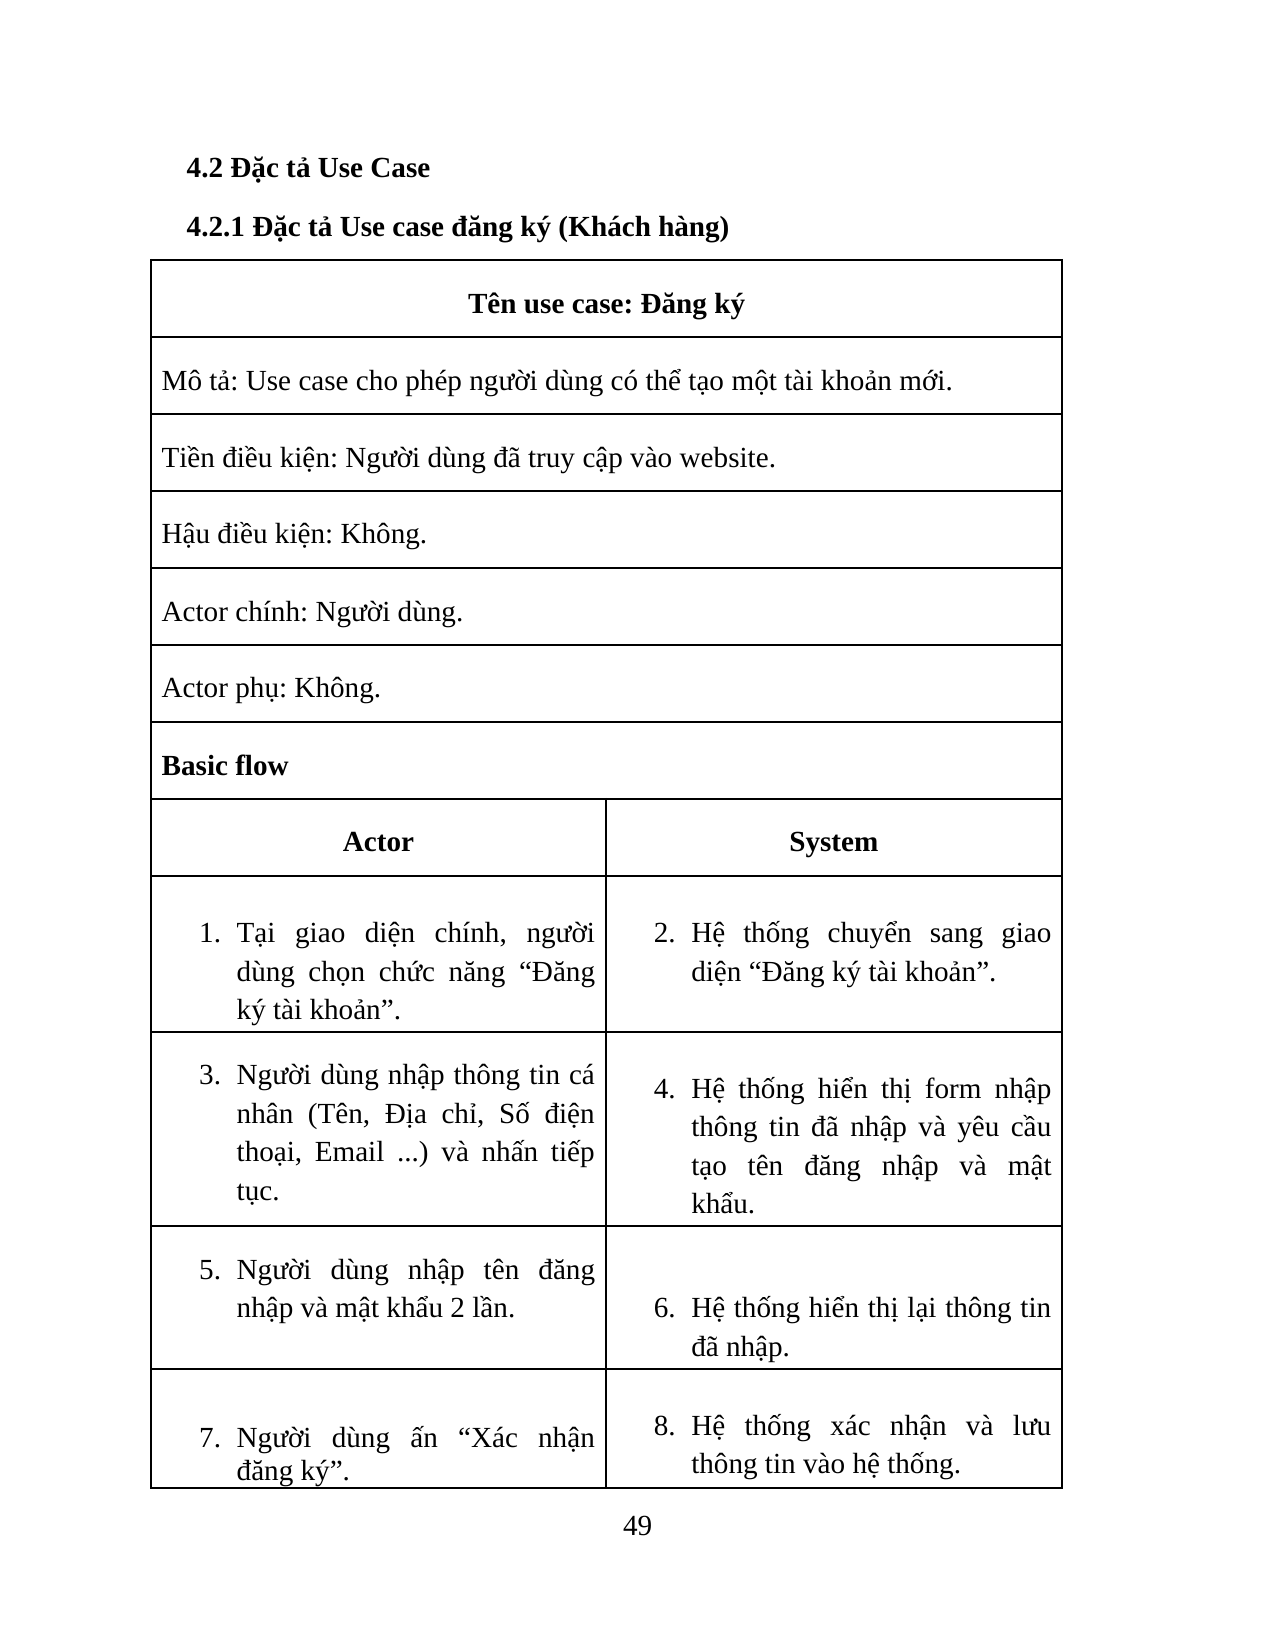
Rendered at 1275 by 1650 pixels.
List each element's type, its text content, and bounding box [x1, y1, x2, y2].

table_cell Hậu điều kiện: Không. [152, 492, 1061, 567]
table_cell Người dùng nhập thông tin cá nhân (Tên, Địa chỉ, Số điện thoại, Email ...) và nhấn tiếp tục. [152, 1033, 605, 1225]
table_cell System [607, 800, 1061, 875]
table_header Tên use case: Đăng ký [152, 261, 1061, 336]
table_cell Tiền điều kiện: Người dùng đã truy cập vào website. [152, 415, 1061, 490]
table_cell Hệ thống chuyển sang giao diện “Đăng ký tài khoản”. [607, 877, 1061, 1031]
table_cell Tại giao diện chính, người dùng chọn chức năng “Đăng ký tài khoản”. [152, 877, 605, 1031]
table_cell Actor chính: Người dùng. [152, 569, 1061, 644]
text 4.2.1 Đặc tả Use case đăng ký (Khách hàng) [150, 209, 1125, 242]
subtitle 4.2 Đặc tả Use Case [150, 150, 1125, 183]
table_cell Hệ thống hiển thị form nhập thông tin đã nhập và yêu cầu tạo tên đăng nhập và mật khẩu. [607, 1033, 1061, 1225]
table_cell Actor phụ: Không. [152, 646, 1061, 721]
table_cell Actor [152, 800, 605, 875]
table_cell Người dùng nhập tên đăng nhập và mật khẩu 2 lần. [152, 1227, 605, 1368]
table_cell Basic flow [152, 723, 1061, 798]
table_cell Hệ thống hiển thị lại thông tin đã nhập. [607, 1227, 1061, 1368]
table_cell Mô tả: Use case cho phép người dùng có thể tạo một tài khoản mới. [152, 338, 1061, 413]
table_cell Hệ thống xác nhận và lưu thông tin vào hệ thống. [607, 1370, 1061, 1487]
table_cell Người dùng ấn “Xác nhận đăng ký”. [152, 1370, 605, 1487]
